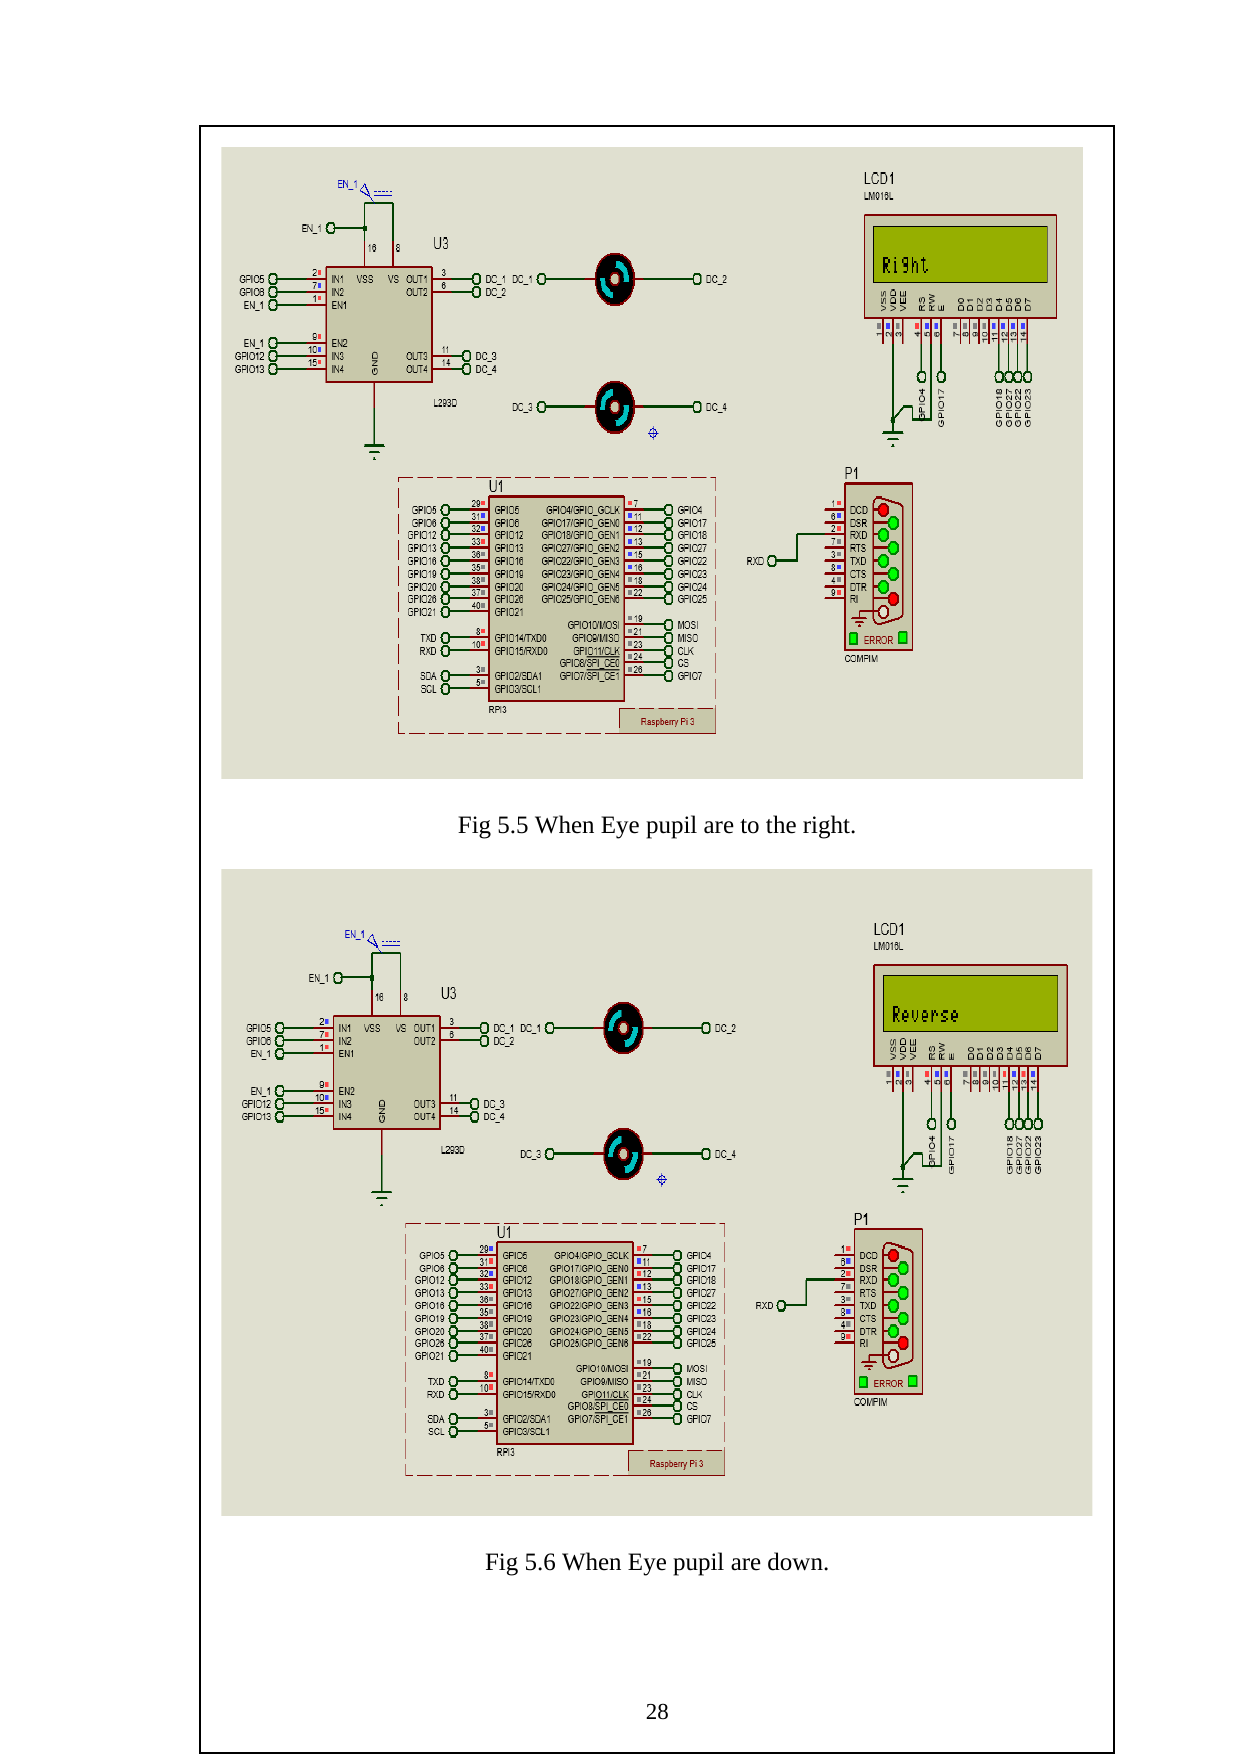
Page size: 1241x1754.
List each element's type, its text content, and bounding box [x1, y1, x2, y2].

picture [221, 869, 1093, 1516]
picture [221, 147, 1083, 779]
text Fig 5.6 When Eye pupil are down. [221, 1547, 1092, 1575]
text Fig 5.5 When Eye pupil are to the right. [221, 810, 1092, 839]
